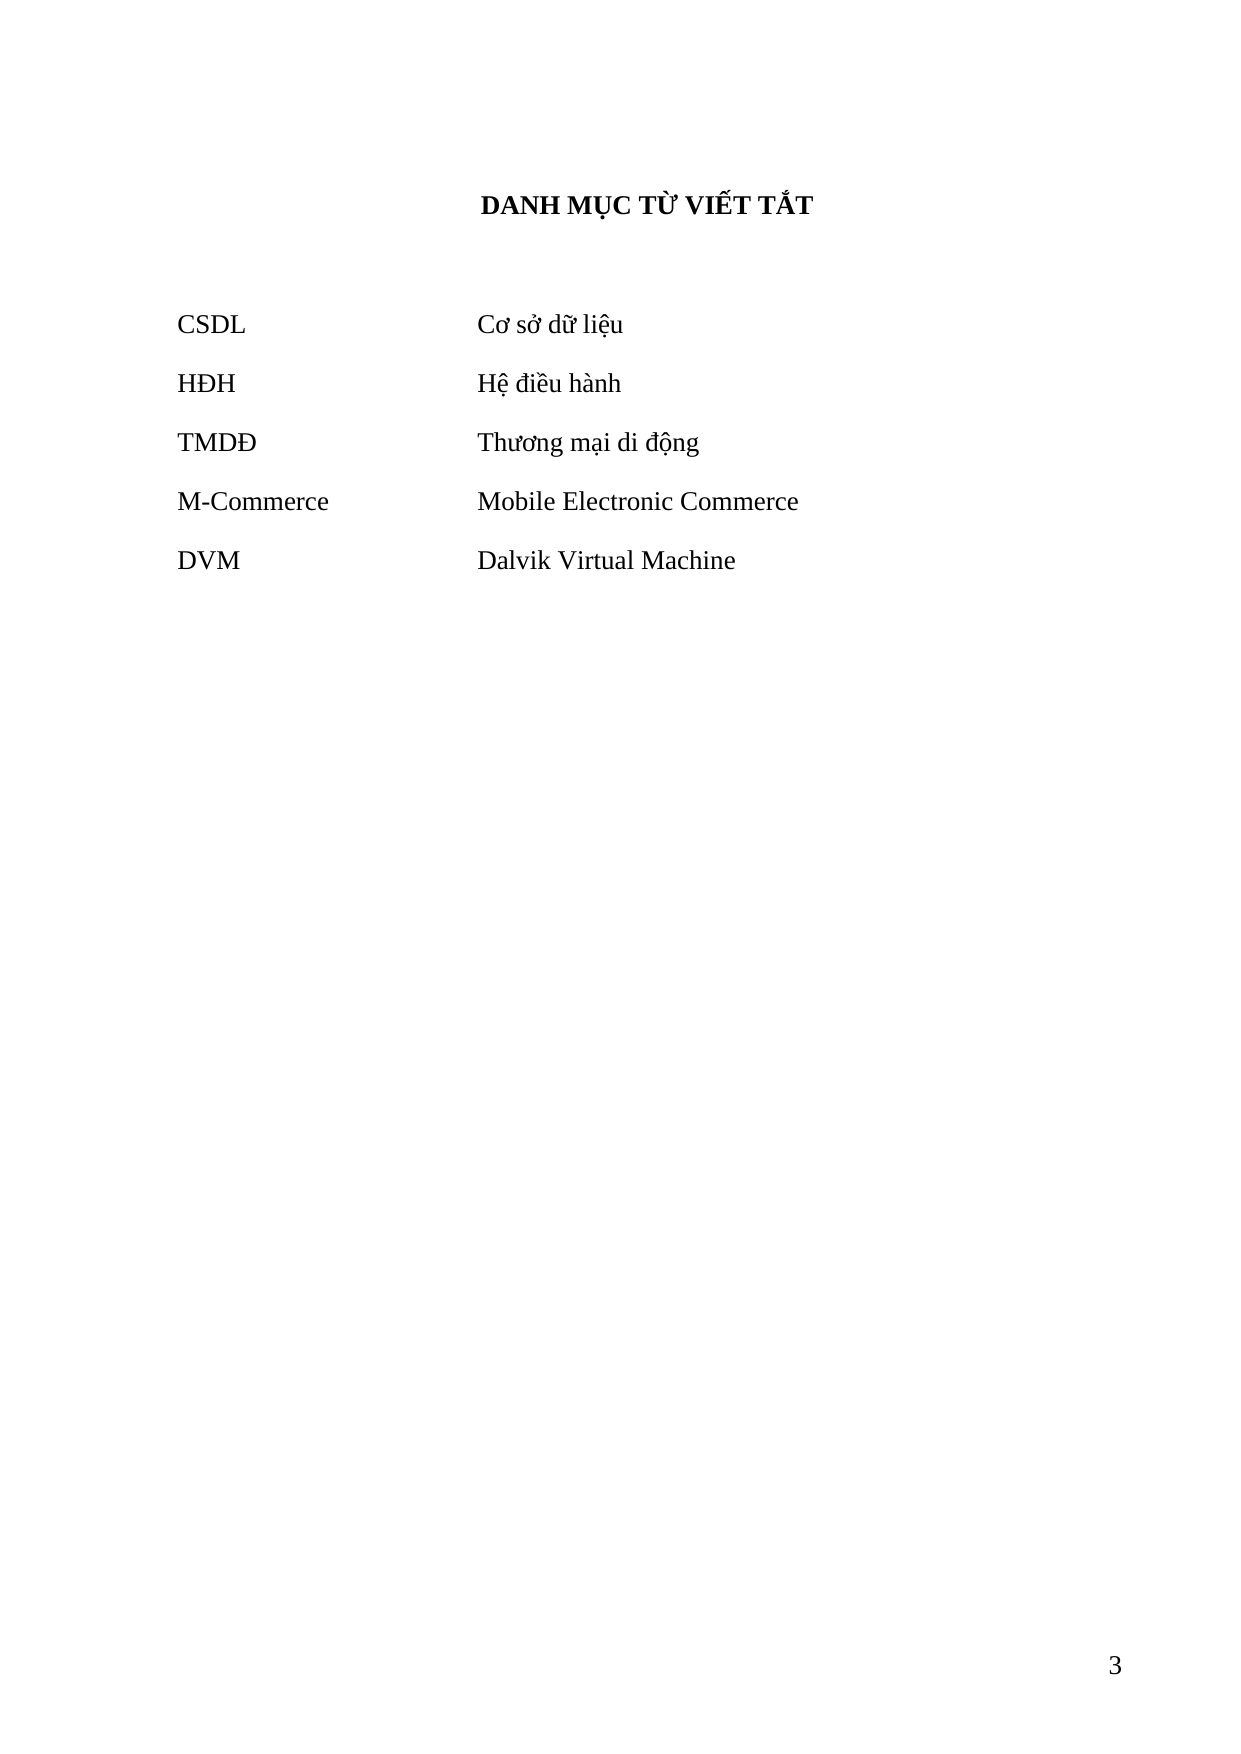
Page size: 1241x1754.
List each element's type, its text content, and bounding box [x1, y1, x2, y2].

text M-Commerce Mobile Electronic Commerce [177, 485, 1122, 516]
text CSDL Cơ sở dữ liệu [177, 308, 1122, 339]
text DVM Dalvik Virtual Machine [177, 544, 1122, 576]
text TMDĐ Thương mại di động [177, 426, 1122, 457]
text HĐH Hệ điều hành [177, 367, 1122, 398]
text DANH MỤC TỪ VIẾT TẮT [177, 189, 1117, 221]
